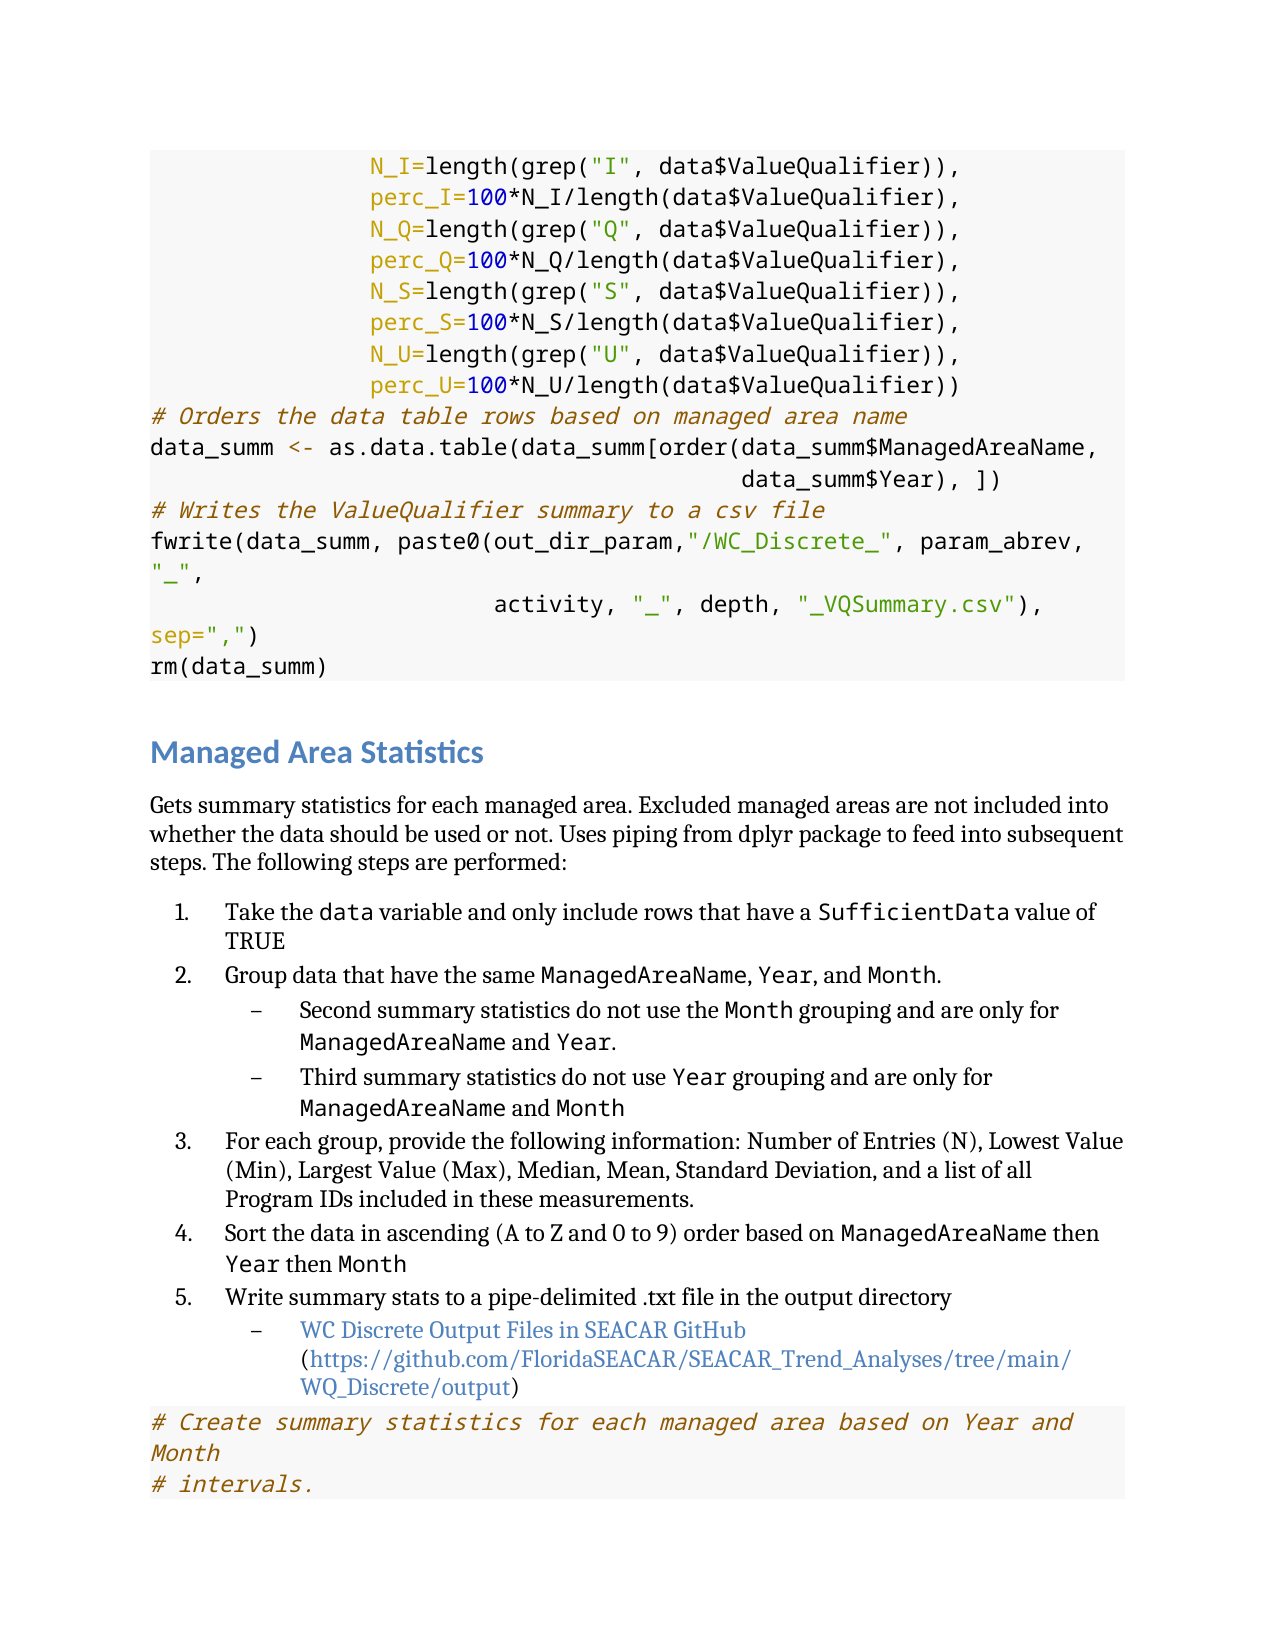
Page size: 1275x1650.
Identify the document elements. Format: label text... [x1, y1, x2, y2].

text Gets summary statistics for each managed area. Excluded managed areas are not included into whether the data should be used or not. Uses piping from dplyr package to feed into subsequent steps. The following steps are performed: [150, 791, 1125, 877]
list Second summary statistics do not use the Month grouping and are only for ManagedAreaName and Year. [250, 994, 1125, 1057]
list Take the data variable and only include rows that have a SufficientData value of TRUE [175, 896, 1125, 956]
list Third summary statistics do not use Year grouping and are only for ManagedAreaName and Month [250, 1061, 1125, 1123]
subtitle Managed Area Statistics [150, 731, 1125, 772]
list Write summary stats to a pipe-delimited .txt file in the output directory [175, 1283, 1125, 1312]
list WC Discrete Output Files in SEACAR GitHub (https://github.com/FloridaSEACAR/SEACAR_Trend_Analyses/tree/main/WQ_Discrete/output) [250, 1316, 1125, 1402]
list Group data that have the same ManagedAreaName, Year, and Month. [175, 959, 1125, 991]
list Sort the data in ascending (A to Z and 0 to 9) order based on ManagedAreaName then Year then Month [175, 1217, 1125, 1279]
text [150, 150, 1125, 681]
list For each group, provide the following information: Number of Entries (N), Lowest Value (Min), Largest Value (Max), Median, Mean, Standard Deviation, and a list of all Program IDs included in these measurements. [175, 1127, 1125, 1213]
